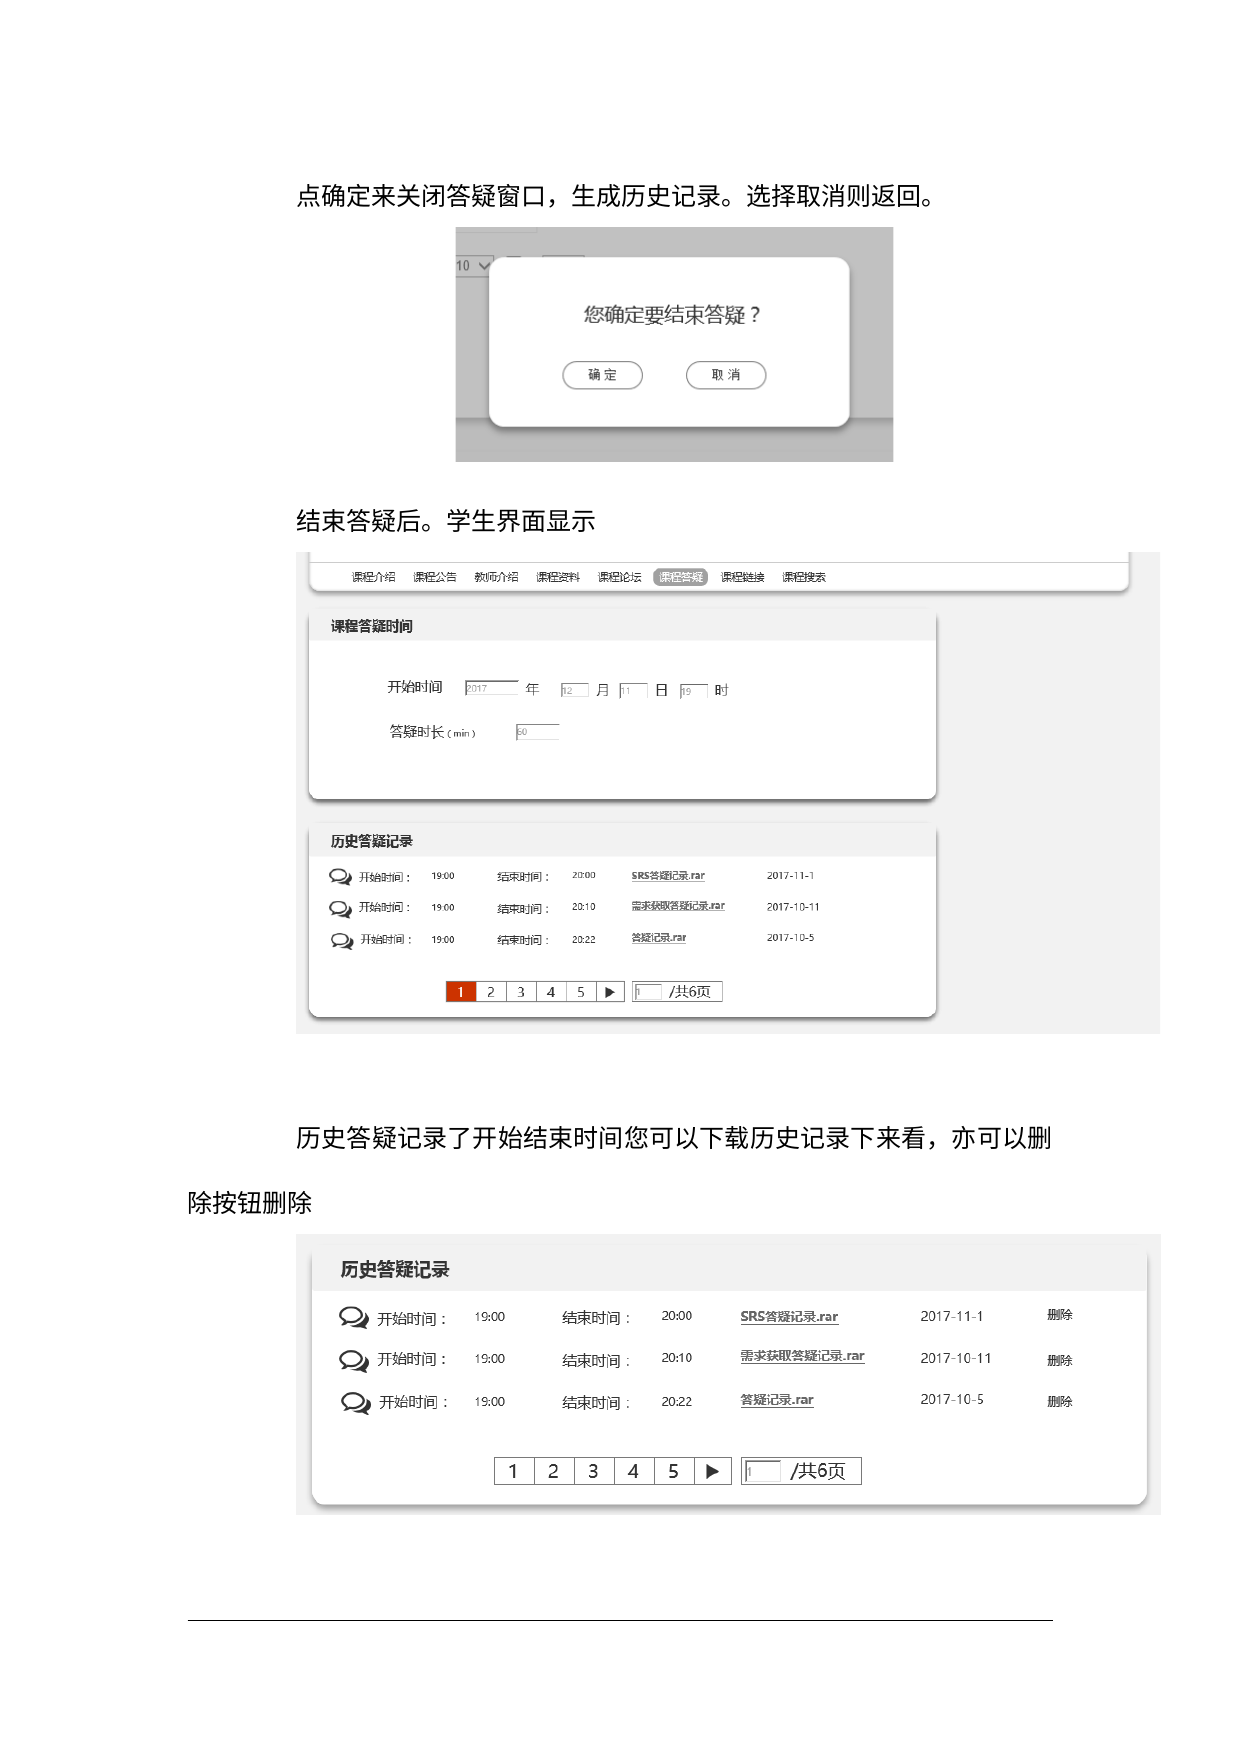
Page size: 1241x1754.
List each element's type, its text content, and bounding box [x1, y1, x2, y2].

text 点确定来关闭答疑窗口，生成历史记录。选择取消则返回。 [187, 162, 1053, 227]
picture [455, 227, 894, 462]
text 历史答疑记录了开始结束时间您可以下载历史记录下来看，亦可以删除按钮删除 [187, 1104, 1053, 1234]
picture [296, 552, 1161, 1034]
picture [296, 1234, 1161, 1515]
text 结束答疑后。学生界面显示 [187, 487, 1053, 552]
